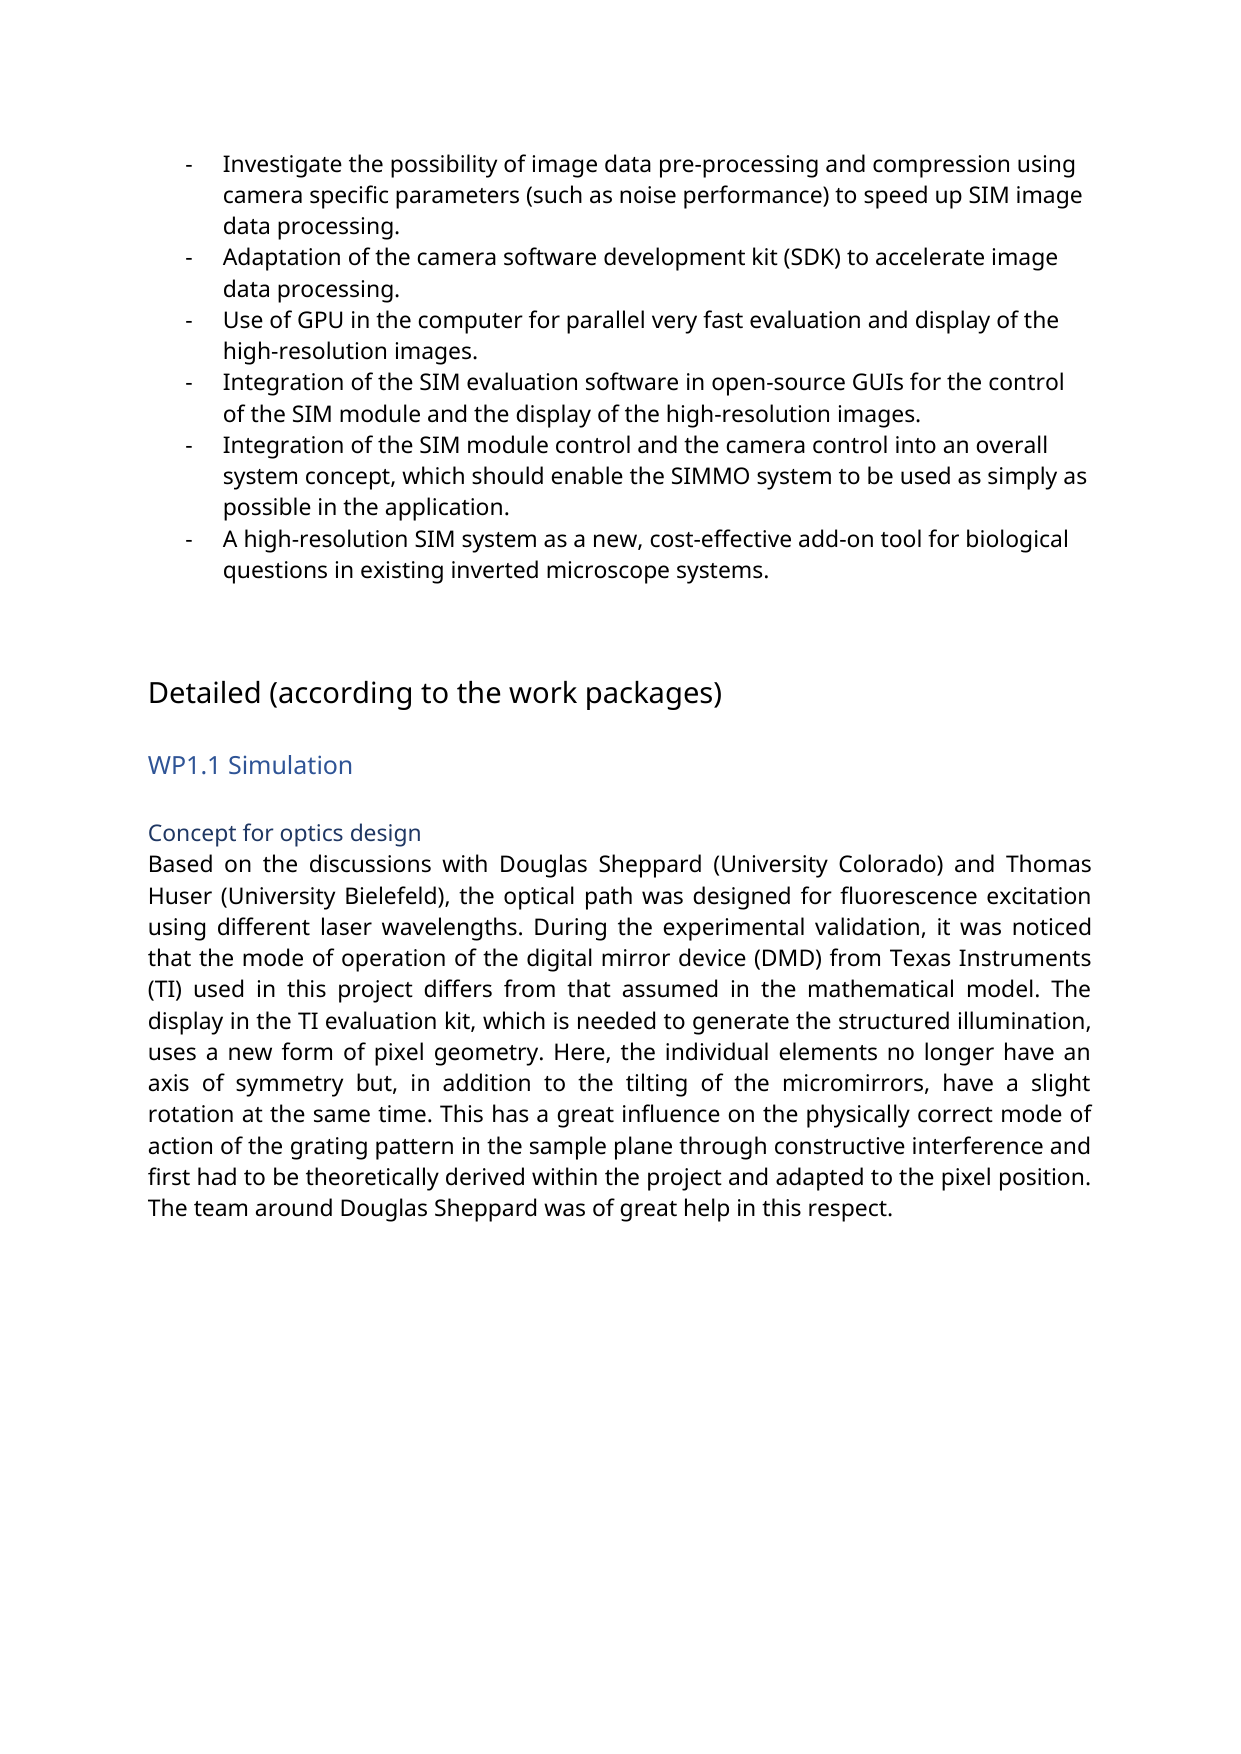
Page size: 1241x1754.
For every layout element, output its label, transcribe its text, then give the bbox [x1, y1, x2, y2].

list Adaptation of the camera software development kit (SDK) to accelerate image data processing. [185, 241, 1093, 304]
text Based on the discussions with Douglas Sheppard (University Colorado) and Thomas Huser (University Bielefeld), the optical path was designed for fluorescence excitation using different laser wavelengths. During the experimental validation, it was noticed that the mode of operation of the digital mirror device (DMD) from Texas Instruments (TI) used in this project differs from that assumed in the mathematical model. The display in the TI evaluation kit, which is needed to generate the structured illumination, uses a new form of pixel geometry. Here, the individual elements no longer have an axis of symmetry but, in addition to the tilting of the micromirrors, have a slight rotation at the same time. This has a great influence on the physically correct mode of action of the grating pattern in the sample plane through constructive interference and first had to be theoretically derived within the project and adapted to the pixel position. The team around Douglas Sheppard was of great help in this respect. [148, 848, 1093, 1223]
subtitle WP1.1 Simulation [148, 748, 1093, 782]
list Integration of the SIM evaluation software in open-source GUIs for the control of the SIM module and the display of the high-resolution images. [185, 366, 1093, 429]
list A high-resolution SIM system as a new, cost-effective add-on tool for biological questions in existing inverted microscope systems. [185, 523, 1093, 585]
list Use of GPU in the computer for parallel very fast evaluation and display of the high-resolution images. [185, 304, 1093, 366]
list Investigate the possibility of image data pre-processing and compression using camera specific parameters (such as noise performance) to speed up SIM image data processing. [185, 148, 1093, 241]
subtitle Detailed (according to the work packages) [148, 673, 1093, 712]
subtitle Concept for optics design [148, 817, 1093, 848]
list Integration of the SIM module control and the camera control into an overall system concept, which should enable the SIMMO system to be used as simply as possible in the application. [185, 429, 1093, 523]
